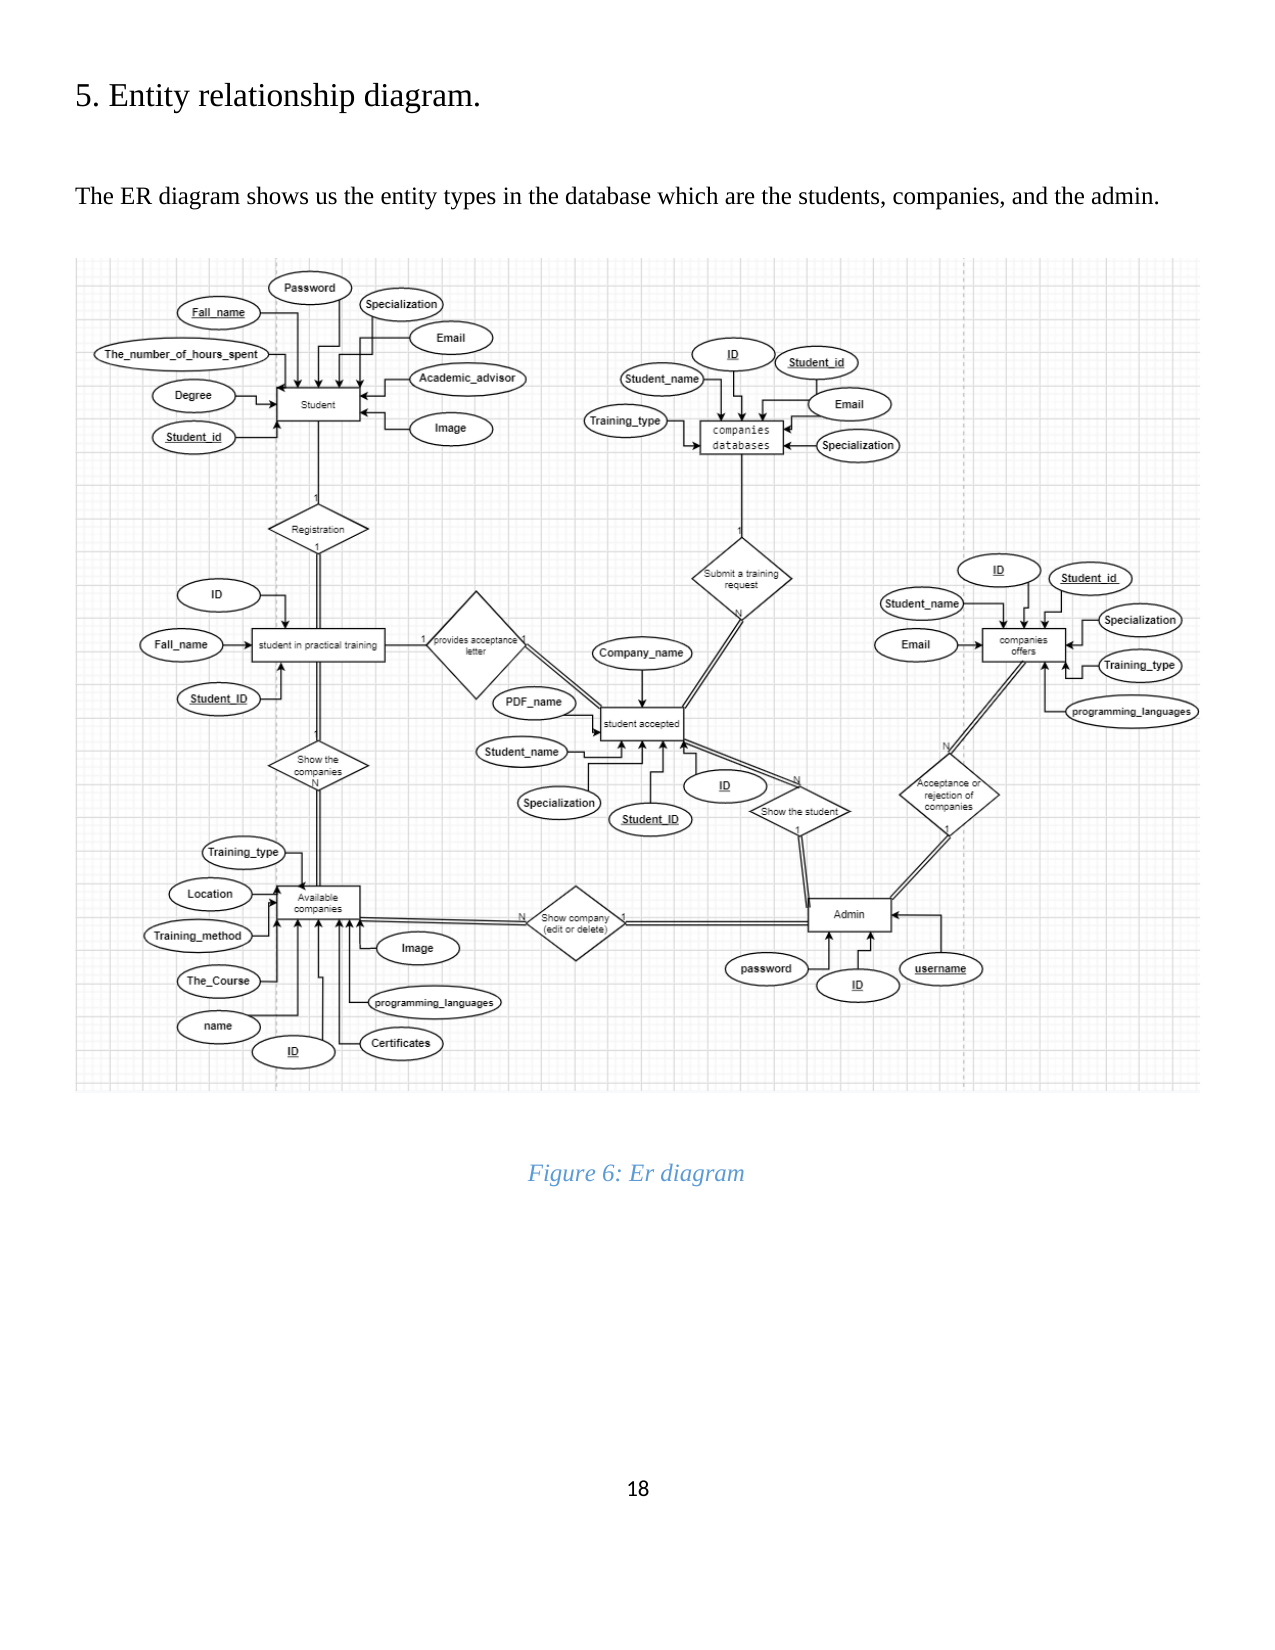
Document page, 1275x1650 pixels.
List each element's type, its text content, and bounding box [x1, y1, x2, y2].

text Figure 6: Er diagram [75, 1158, 1200, 1187]
text 5. Entity relationship diagram. [75, 75, 1200, 113]
text The ER diagram shows us the entity types in the database which are the students, companies, and the admin. [75, 181, 1200, 240]
picture [75, 258, 1200, 1093]
